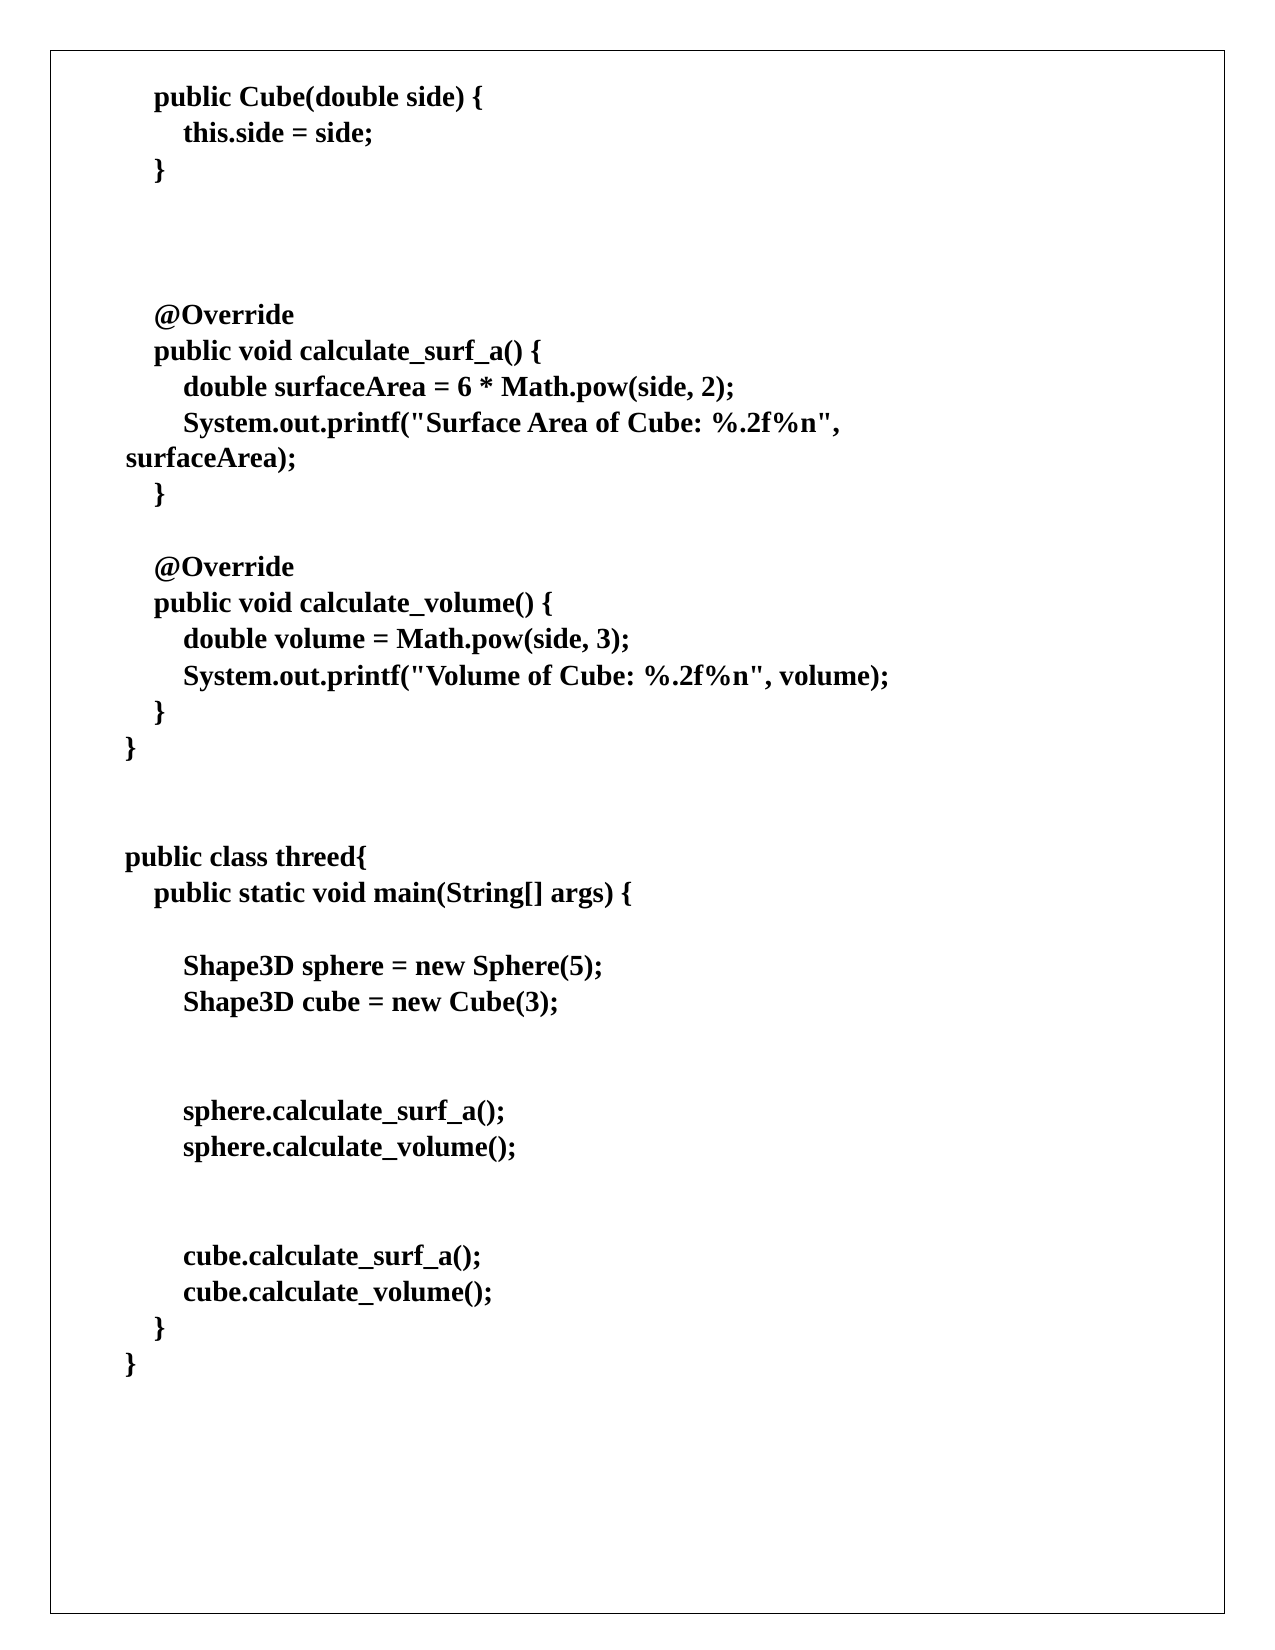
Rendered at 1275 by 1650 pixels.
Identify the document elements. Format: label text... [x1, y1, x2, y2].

text this.side = side; [124, 116, 986, 149]
text @Override [124, 549, 986, 583]
text } [124, 1347, 986, 1380]
text } [124, 730, 986, 764]
text sphere.calculate_volume(); [124, 1129, 986, 1163]
text public class threed{ [124, 839, 986, 873]
text public static void main(String[] args) { [124, 875, 986, 909]
text public void calculate_surf_a() { [124, 333, 986, 367]
text sphere.calculate_surf_a(); [124, 1093, 986, 1126]
text public void calculate_volume() { [124, 585, 986, 619]
text public Cube(double side) { [124, 79, 986, 113]
text cube.calculate_volume(); [124, 1274, 986, 1308]
text double volume = Math.pow(side, 3); [124, 622, 986, 655]
text System.out.printf("Volume of Cube: %.2f%n", volume); [124, 658, 986, 691]
text } [124, 694, 986, 728]
text } [124, 1310, 986, 1344]
text Shape3D sphere = new Sphere(5); [124, 948, 986, 981]
text cube.calculate_surf_a(); [124, 1238, 986, 1271]
text } [124, 477, 986, 510]
text } [124, 152, 986, 185]
text System.out.printf("Surface Area of Cube: %.2f%n", surfaceArea); [124, 406, 986, 474]
text @Override [124, 297, 986, 330]
text Shape3D cube = new Cube(3); [124, 984, 986, 1018]
text double surfaceArea = 6 * Math.pow(side, 2); [124, 369, 986, 403]
